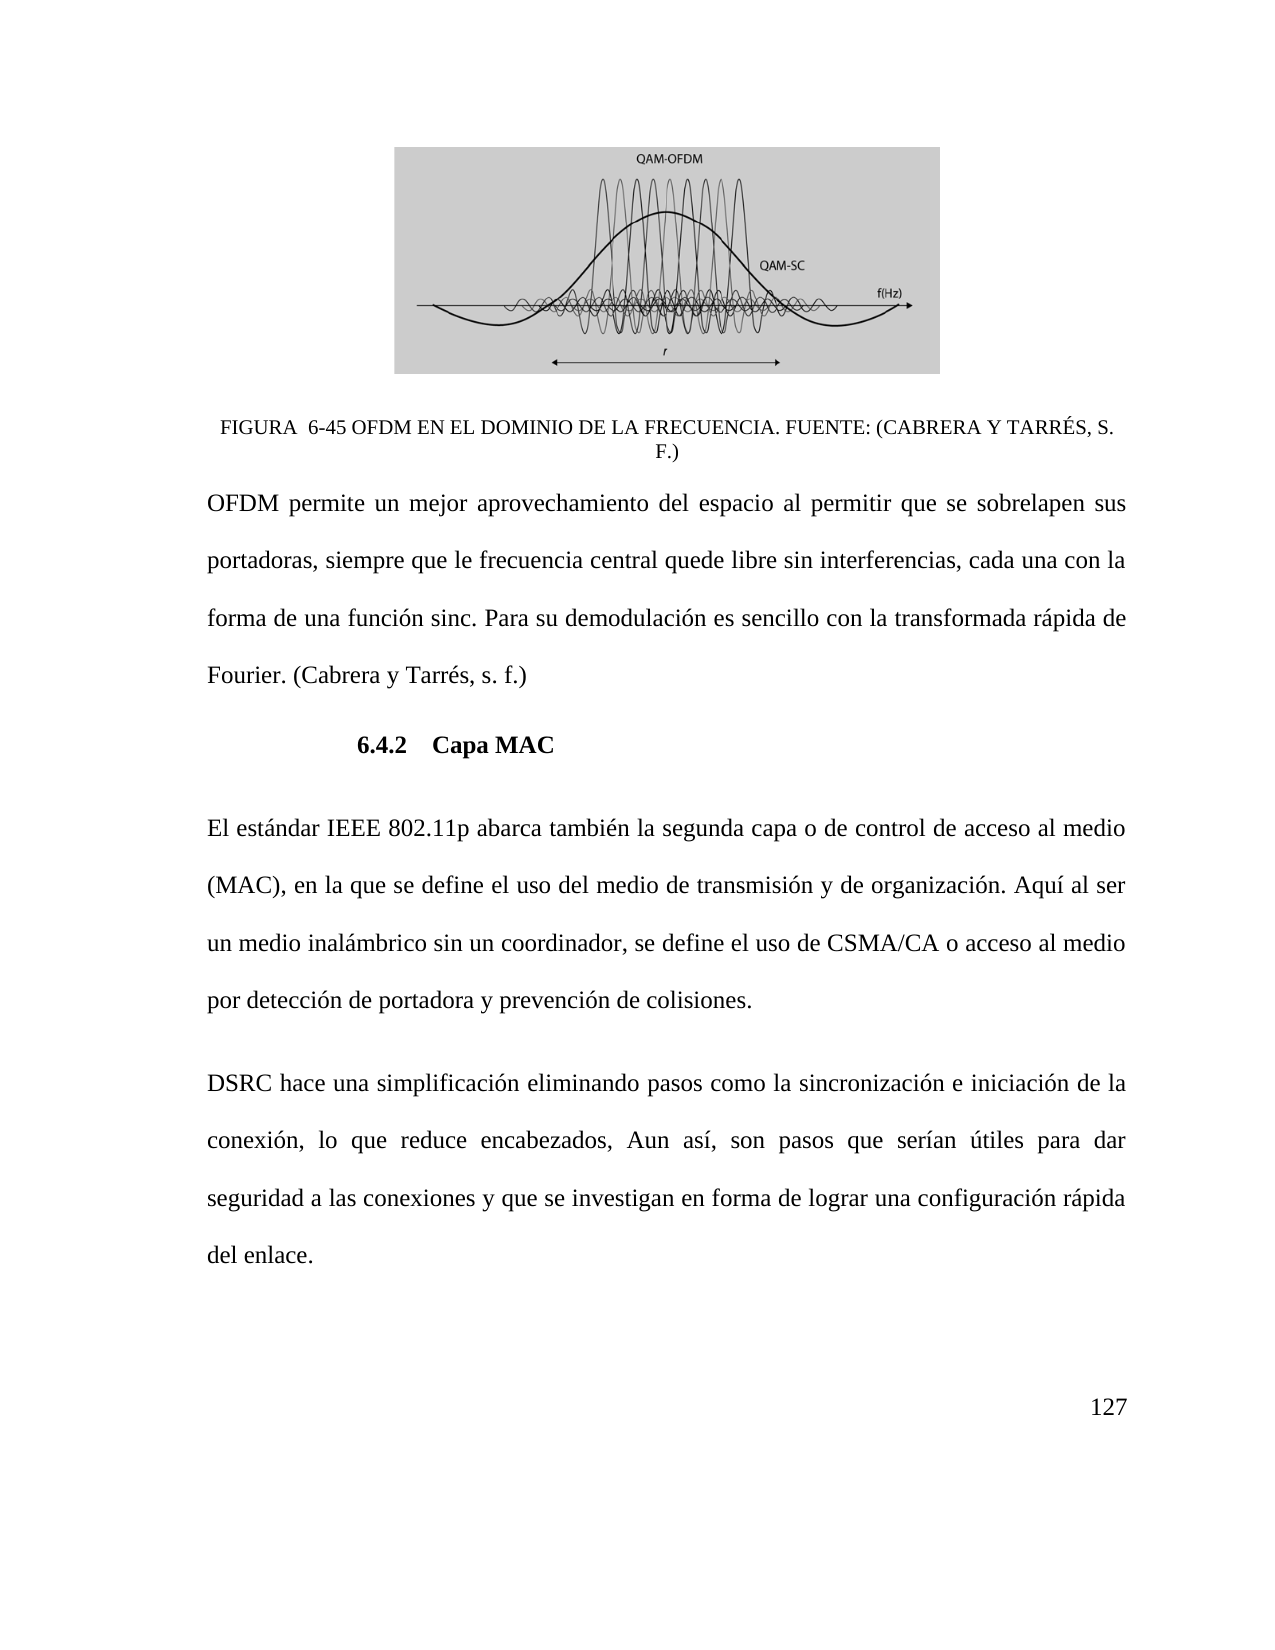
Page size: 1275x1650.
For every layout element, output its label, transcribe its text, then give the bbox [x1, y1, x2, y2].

picture [394, 147, 940, 374]
subtitle Capa MAC [357, 730, 1127, 759]
text DSRC hace una simplificación eliminando pasos como la sincronización e iniciación de la conexión, lo que reduce encabezados, Aun así, son pasos que serían útiles para dar seguridad a las conexiones y que se investigan en forma de lograr una configuración rápida del enlace. [207, 1068, 1127, 1269]
text OFDM permite un mejor aprovechamiento del espacio al permitir que se sobrelapen sus portadoras, siempre que le frecuencia central quede libre sin interferencias, cada una con la forma de una función sinc. Para su demodulación es sencillo con la transformada rápida de Fourier. (Cabrera y Tarrés, s. f.) [207, 488, 1127, 689]
text El estándar IEEE 802.11p abarca también la segunda capa o de control de acceso al medio (MAC), en la que se define el uso del medio de transmisión y de organización. Aquí al ser un medio inalámbrico sin un coordinador, se define el uso de CSMA/CA o acceso al medio por detección de portadora y prevención de colisiones. [207, 813, 1127, 1014]
